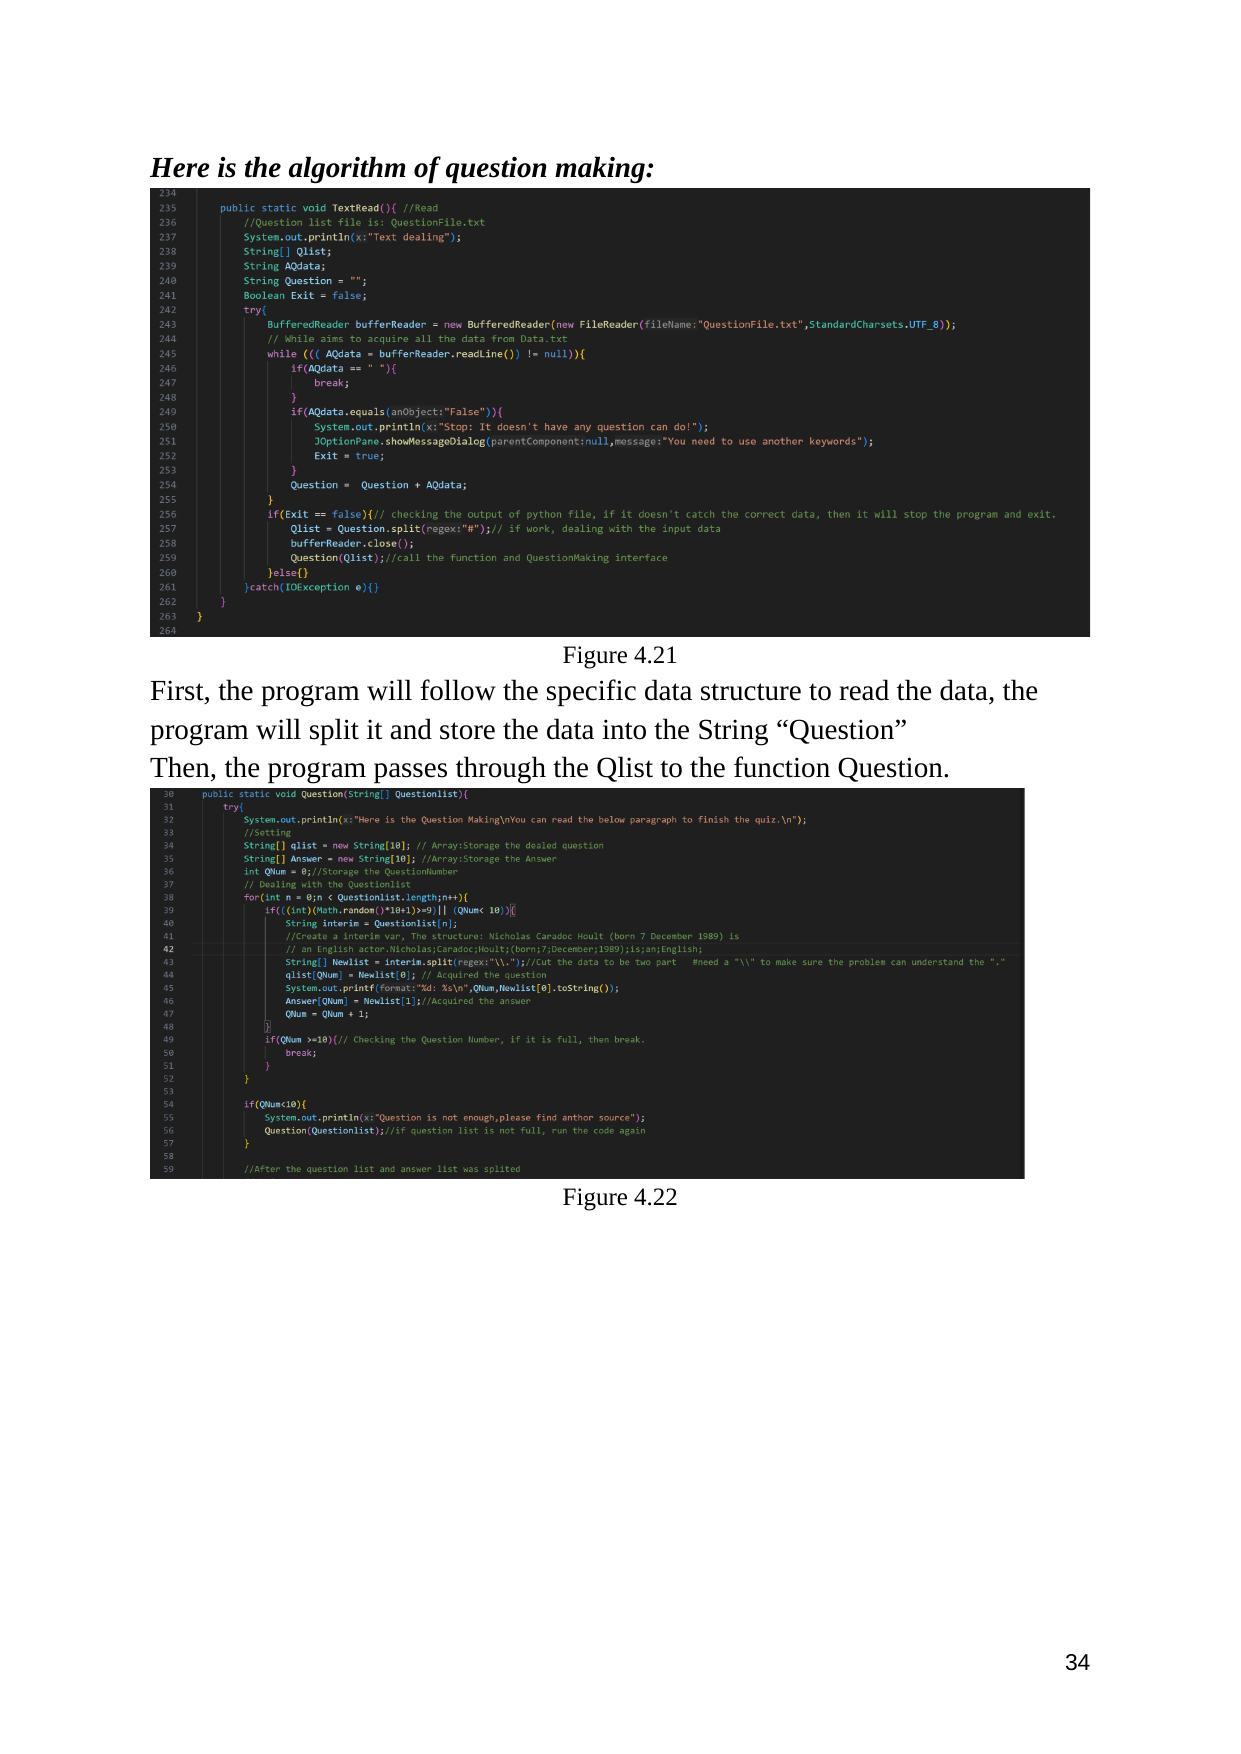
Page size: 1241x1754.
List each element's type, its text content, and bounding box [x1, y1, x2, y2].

text Then, the program passes through the Qlist to the function Question. [150, 750, 1090, 784]
text First, the program will follow the specific data structure to read the data, the program will split it and store the data into the String “Question” [150, 673, 1090, 745]
text Figure 4.22 [150, 1182, 1090, 1211]
text Figure 4.21 [150, 640, 1090, 669]
picture [150, 788, 1025, 1179]
picture [150, 188, 1091, 637]
text Here is the algorithm of question making: [150, 150, 1090, 183]
